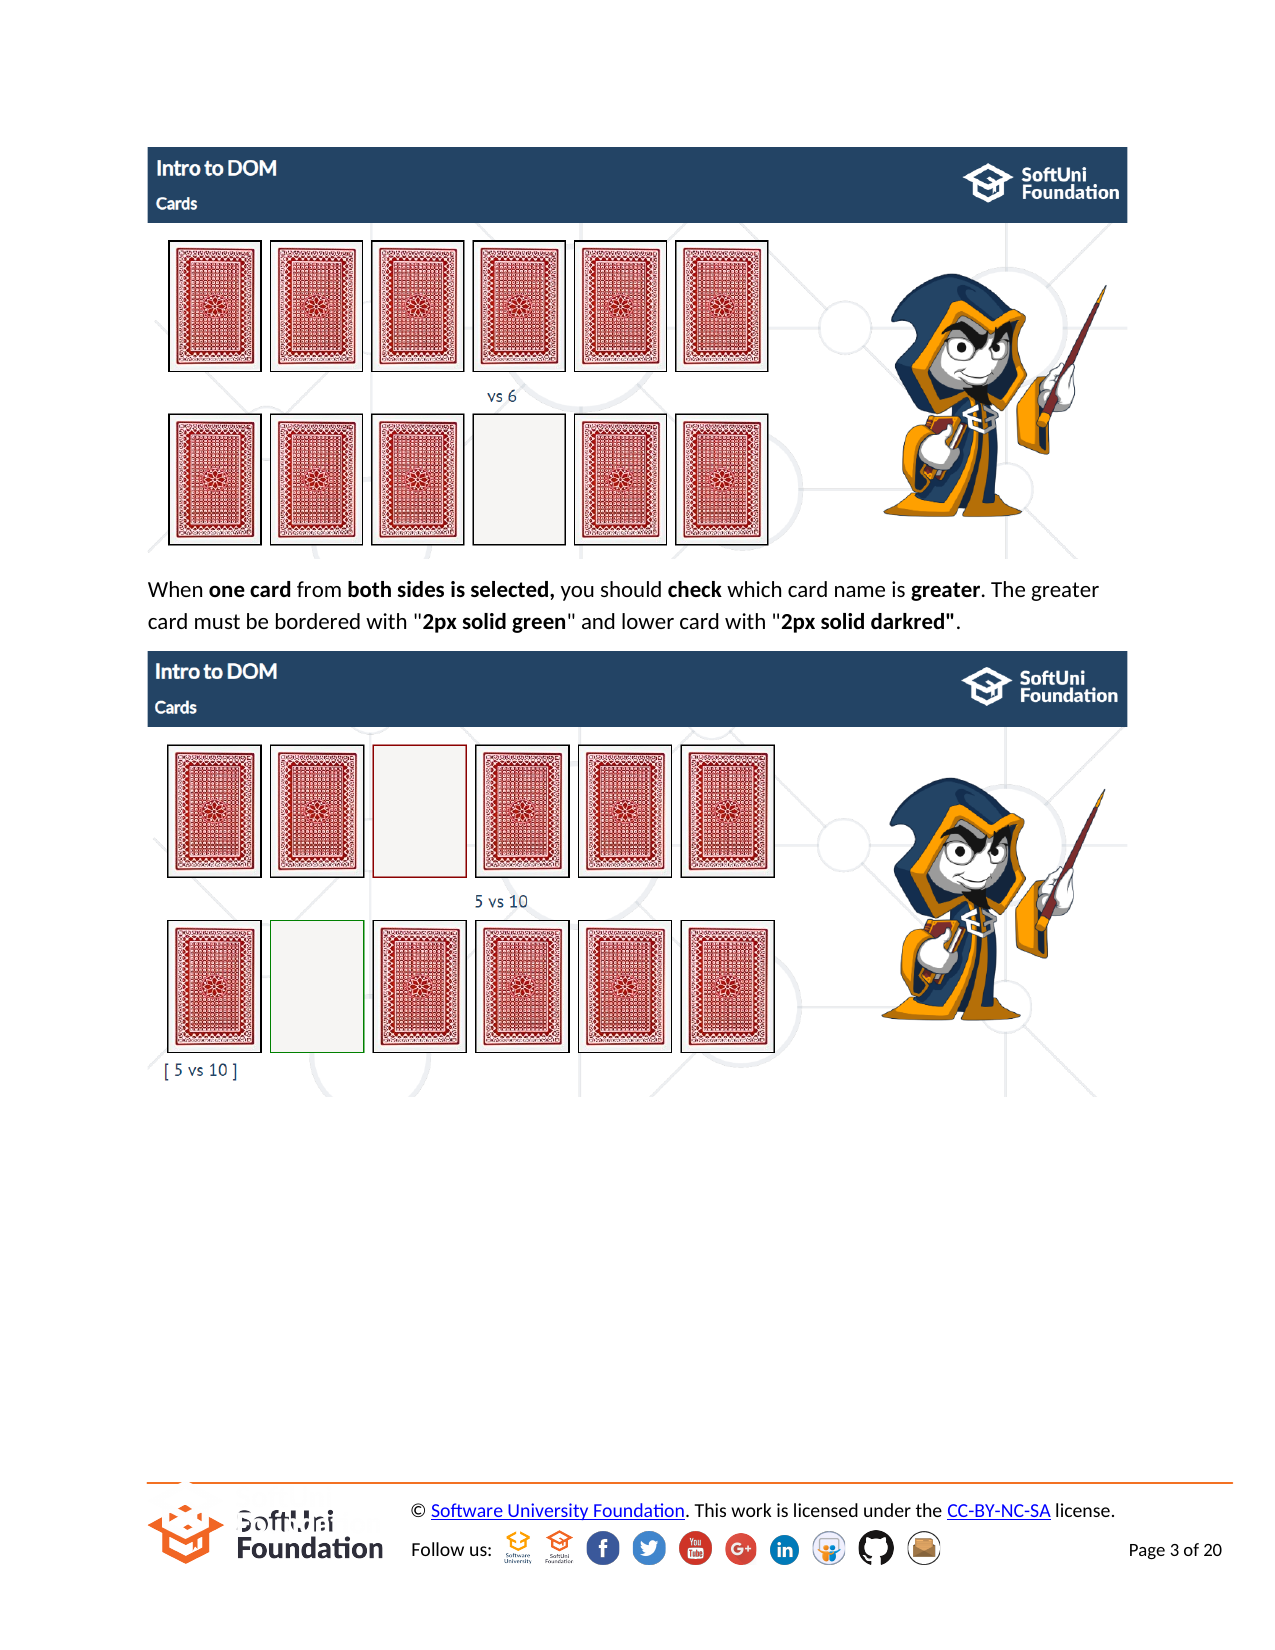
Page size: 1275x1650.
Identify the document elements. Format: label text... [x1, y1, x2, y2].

picture [907, 1531, 941, 1565]
picture [147, 1480, 383, 1564]
picture [791, 1556, 799, 1565]
picture [812, 1531, 846, 1565]
picture [586, 1531, 620, 1565]
picture [725, 1533, 757, 1565]
picture [545, 1530, 574, 1565]
picture [858, 1530, 894, 1565]
picture [770, 1556, 778, 1565]
picture [783, 1547, 792, 1556]
picture [504, 1531, 532, 1565]
picture [147, 651, 1128, 1097]
picture [791, 1535, 799, 1544]
text When one card from both sides is selected, you should check which card name is greater. The greater card must be bordered with "2px solid green" and lower card with "2px solid darkred". [148, 575, 1127, 635]
picture [679, 1531, 712, 1565]
picture [147, 147, 1128, 559]
picture [770, 1535, 778, 1544]
picture [632, 1531, 666, 1565]
